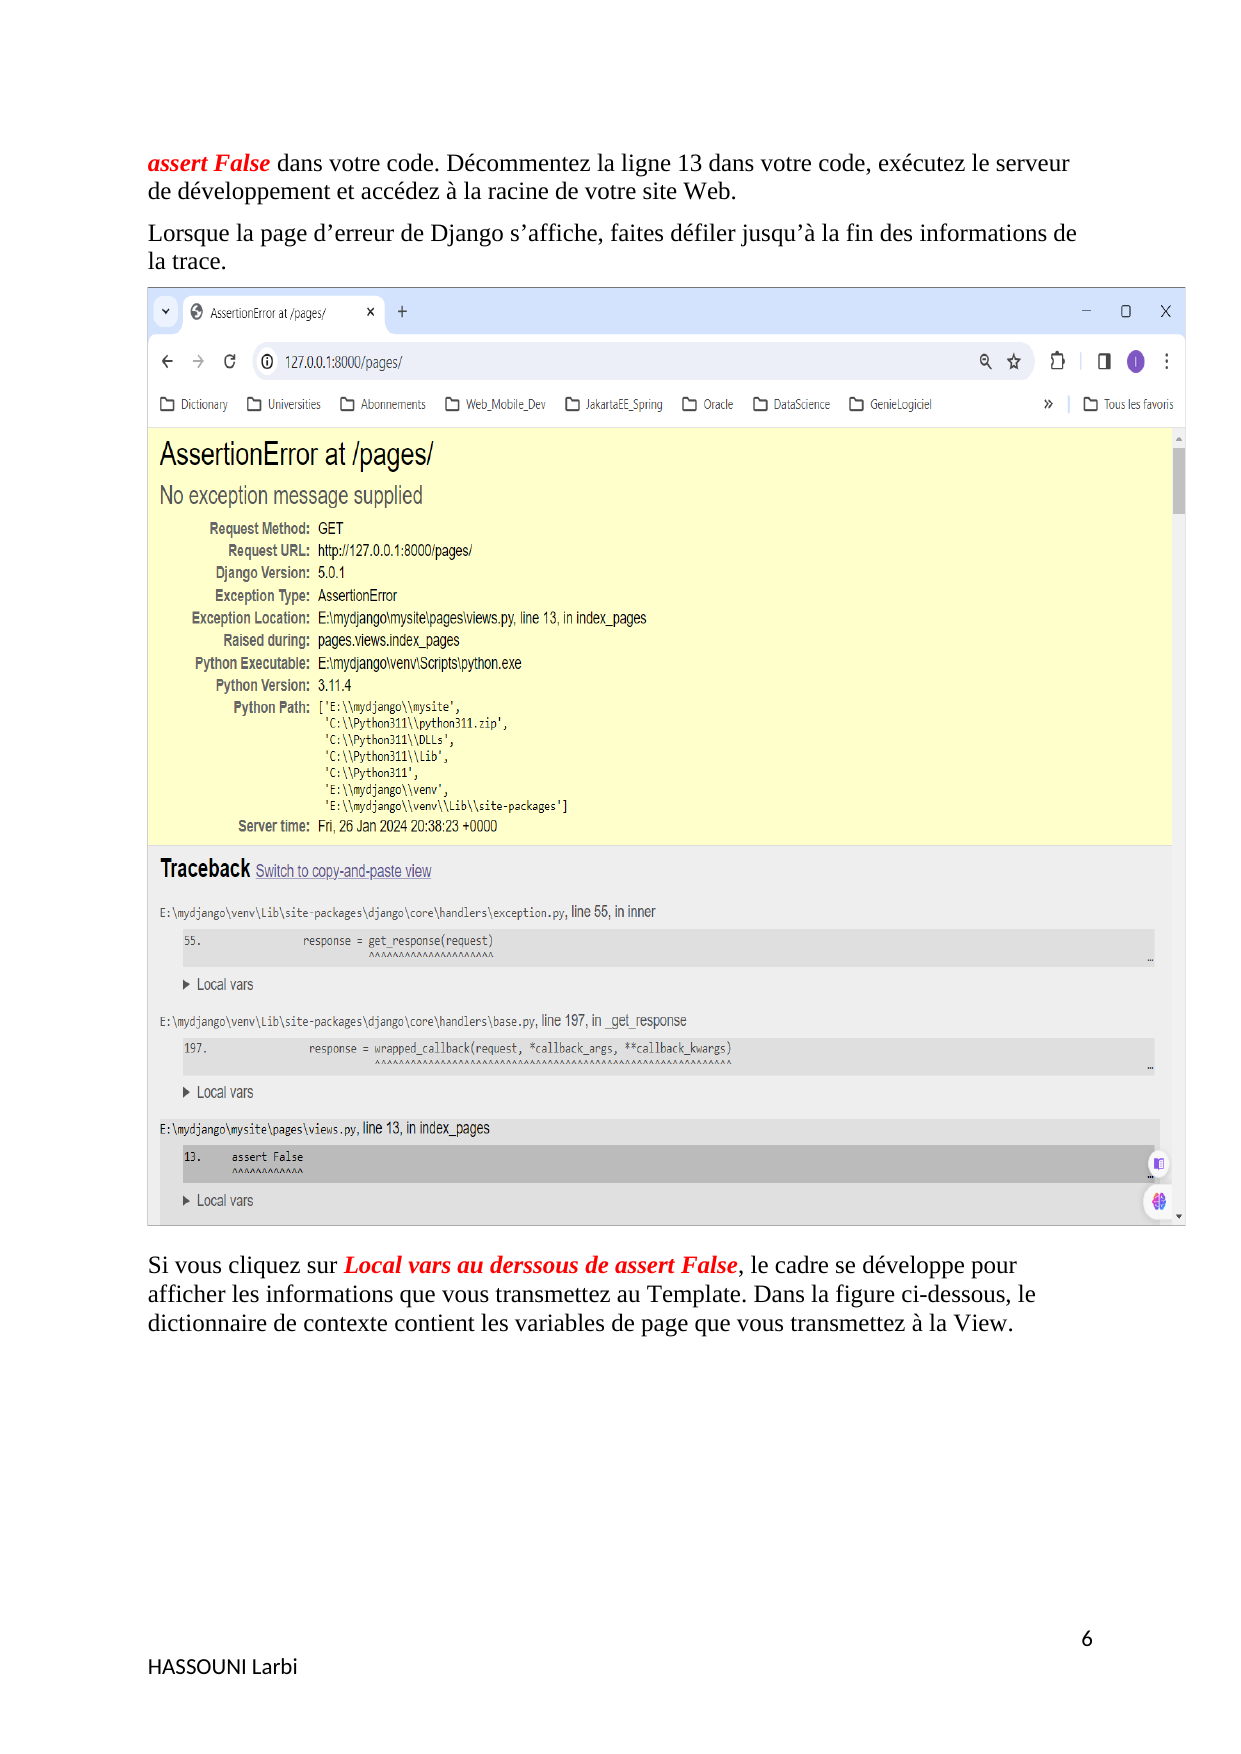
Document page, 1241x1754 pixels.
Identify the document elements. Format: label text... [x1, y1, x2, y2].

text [148, 148, 1093, 205]
text Lorsque la page d’erreur de Django s’affiche, faites défiler jusqu’à la fin des informations de la trace. [148, 218, 1093, 275]
picture [147, 287, 1186, 1226]
text Si vous cliquez sur Local vars au derssous de assert False, le cadre se développe pour afficher les informations que vous transmettez au Template. Dans la figure ci-dessous, le dictionnaire de contexte contient les variables de page que vous transmettez à la View. [148, 1250, 1093, 1336]
